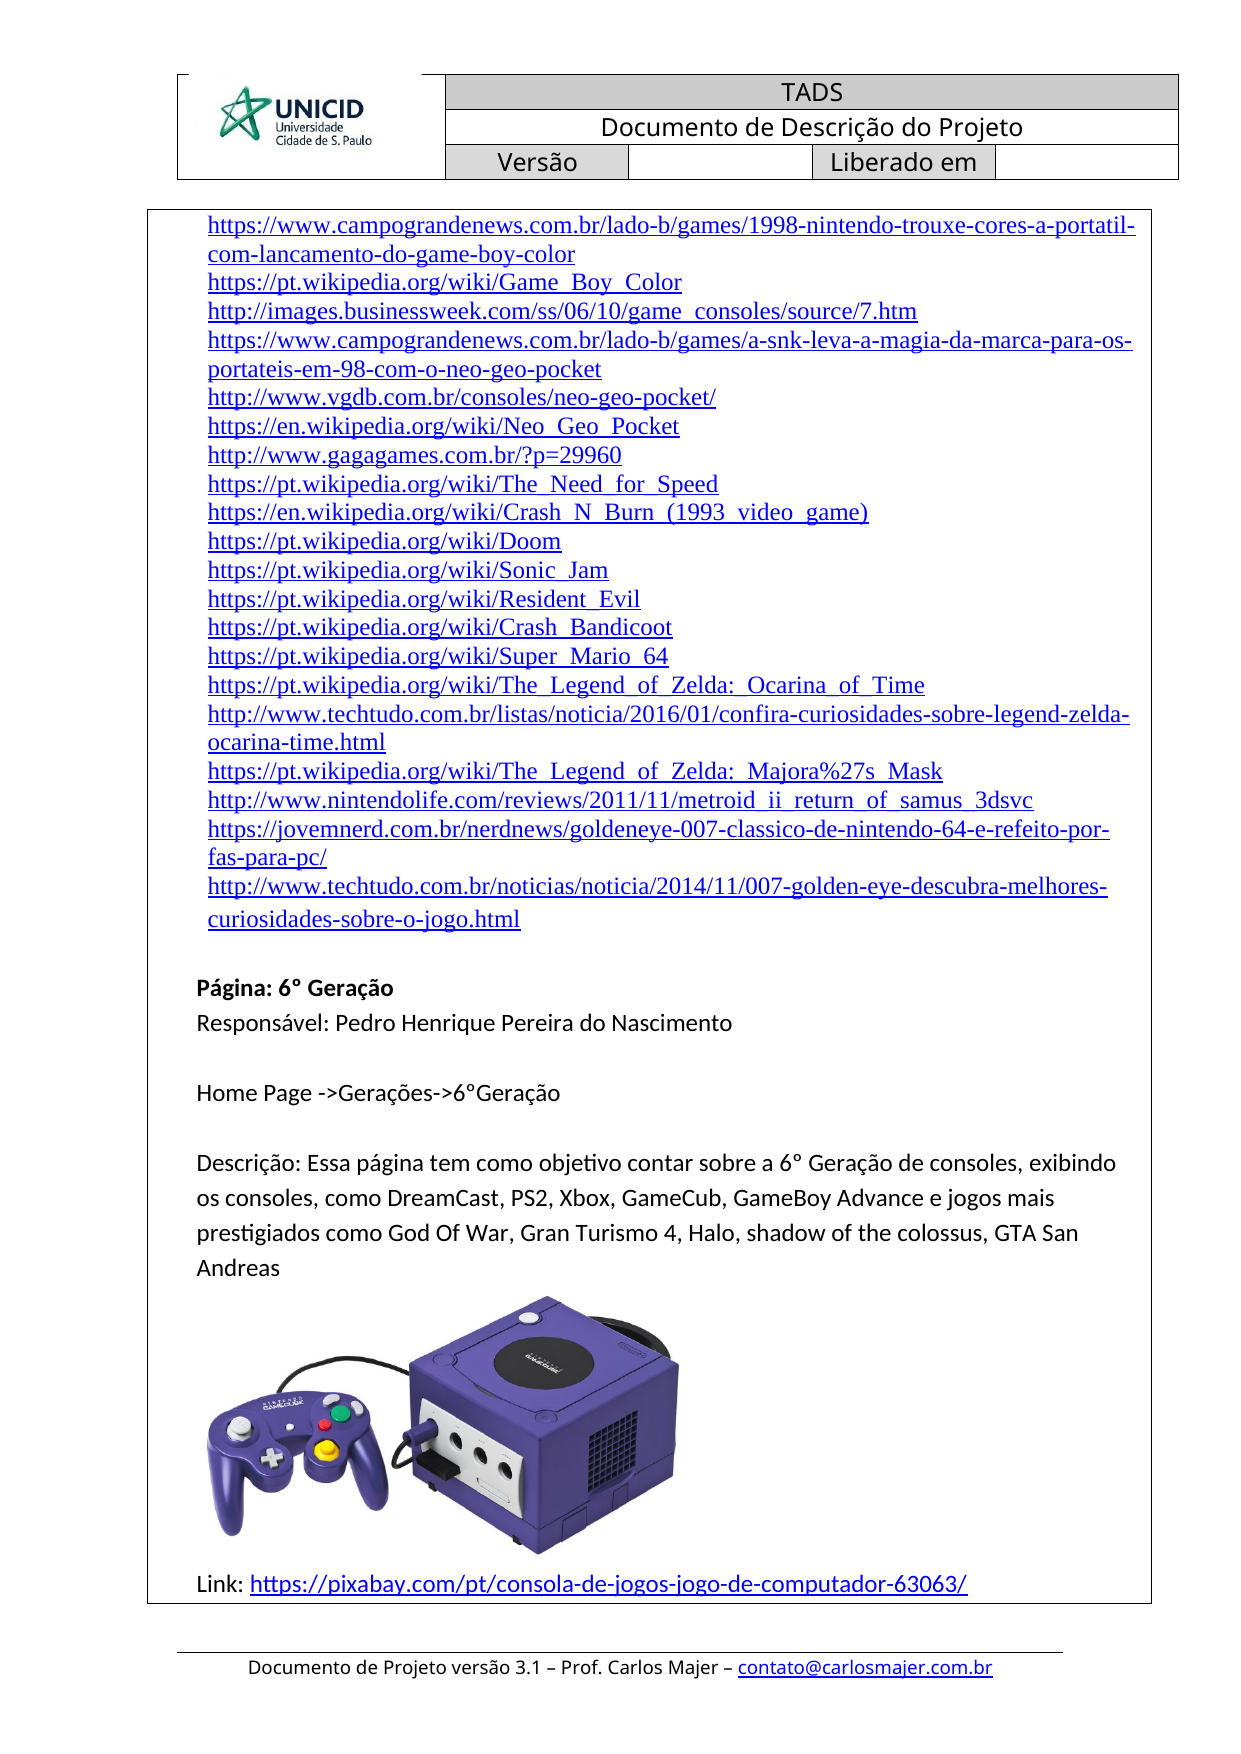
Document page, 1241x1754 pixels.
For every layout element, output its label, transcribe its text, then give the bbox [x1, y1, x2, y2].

picture [188, 74, 422, 166]
picture [196, 1287, 690, 1564]
